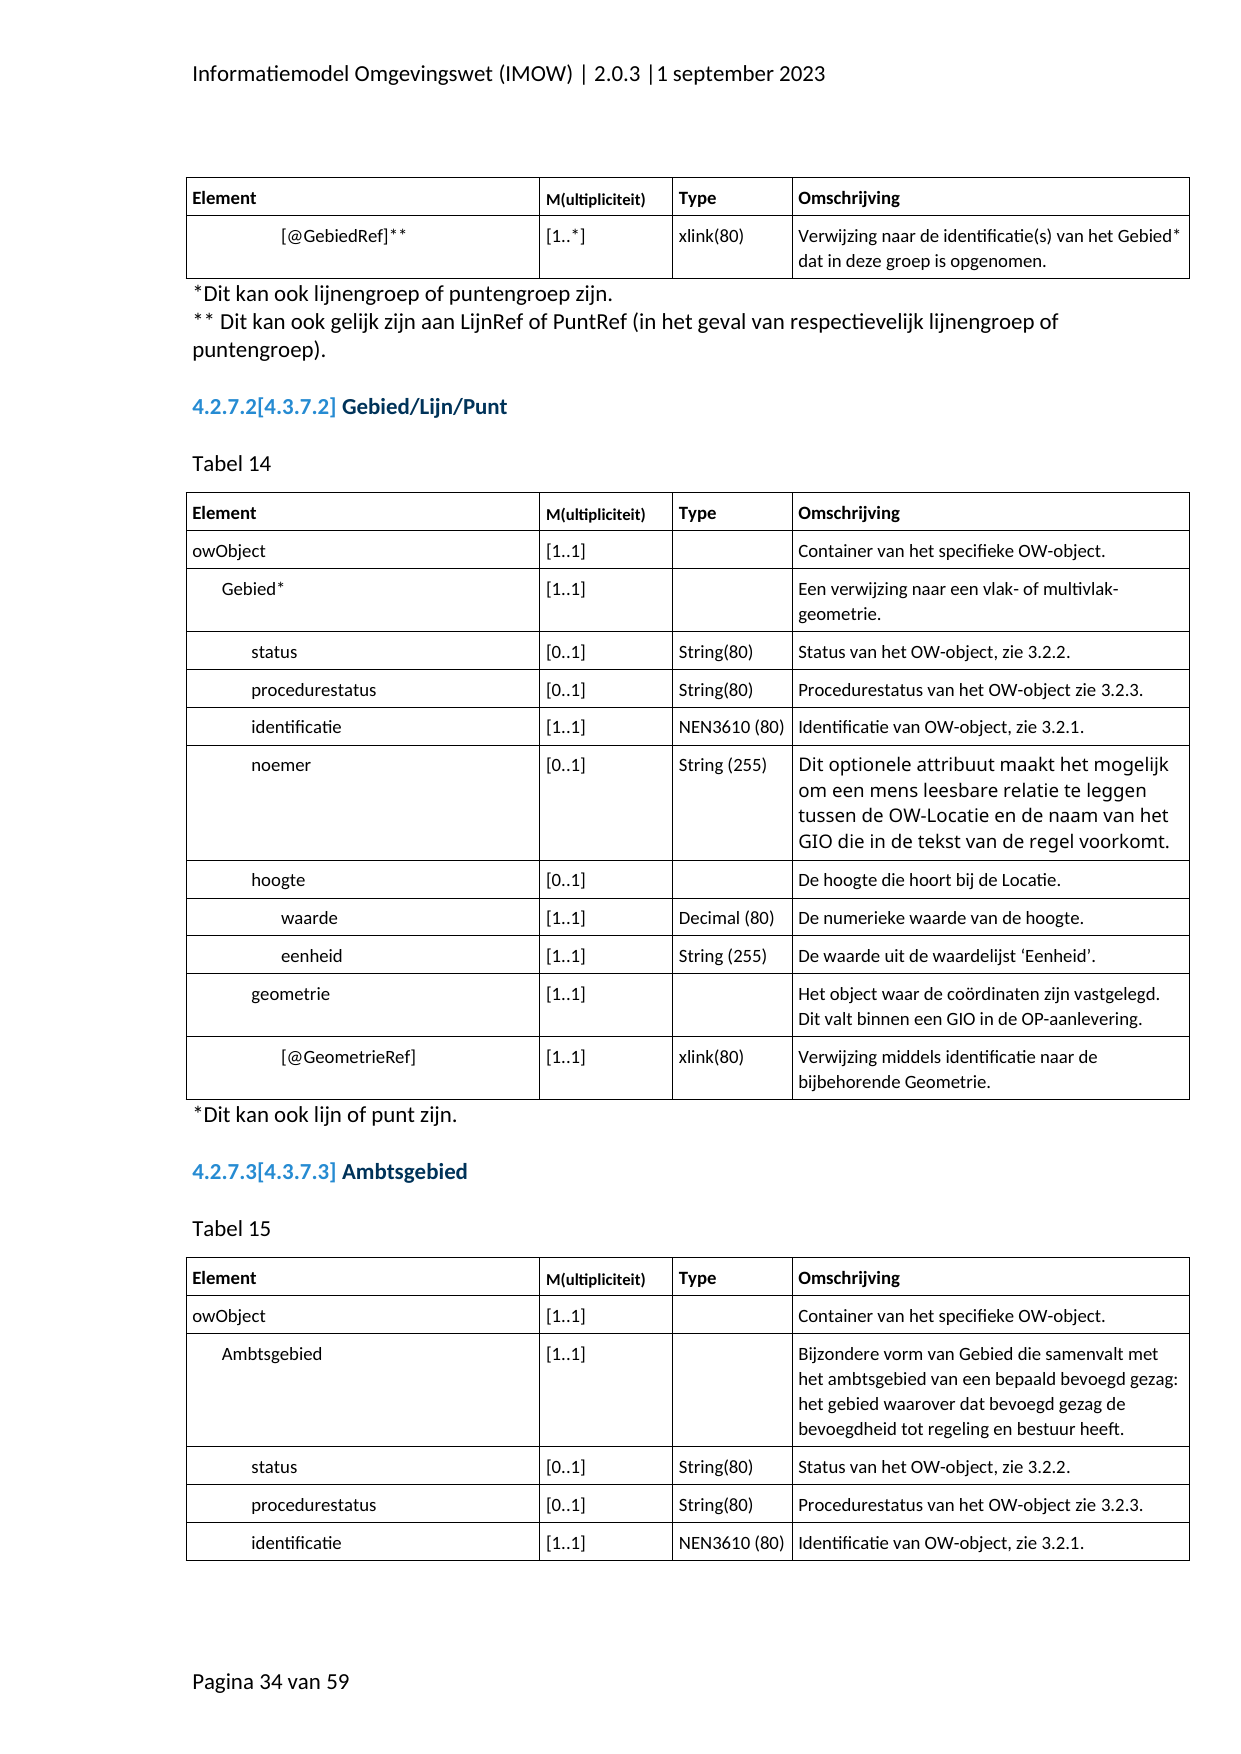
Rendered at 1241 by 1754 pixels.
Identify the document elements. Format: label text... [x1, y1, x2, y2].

table_cell Bijzondere vorm van Gebied die samenvalt met het ambtsgebied van een bepaald bevoegd gezag: het gebied waarover dat bevoegd gezag de bevoegdheid tot regeling en bestuur heeft. [793, 1334, 1189, 1446]
table_cell [673, 974, 792, 1036]
table_cell [1..1] [540, 1296, 672, 1333]
table_cell Ambtsgebied [187, 1334, 539, 1446]
table_cell [0..1] [540, 861, 672, 897]
table_cell [673, 531, 792, 568]
table_cell [0..1] [540, 670, 672, 707]
table_header Element [187, 1258, 539, 1295]
table_cell [1..*] [540, 216, 672, 278]
table_cell Container van het specifieke OW-object. [793, 1296, 1189, 1333]
subtitle Ambtsgebied [192, 1157, 1092, 1185]
table_cell [1..1] [540, 531, 672, 568]
table_cell Dit optionele attribuut maakt het mogelijk om een mens leesbare relatie te leggen tussen de OW-Locatie en de naam van het GIO die in de tekst van de regel voorkomt. [793, 746, 1189, 859]
table_cell geometrie [187, 974, 539, 1036]
table_cell [1..1] [540, 899, 672, 935]
table_cell String (255) [673, 746, 792, 859]
table_cell Een verwijzing naar een vlak- of multivlak-geometrie. [793, 569, 1189, 631]
table_header Element [187, 493, 539, 530]
table_cell waarde [187, 899, 539, 935]
table_cell String (255) [673, 936, 792, 973]
table_cell [1..1] [540, 1037, 672, 1099]
text *Dit kan ook lijn of punt zijn. [192, 1100, 1092, 1128]
table_cell hoogte [187, 861, 539, 897]
table_cell [1..1] [540, 974, 672, 1036]
table_header Omschrijving [793, 178, 1189, 215]
table_cell Gebied* [187, 569, 539, 631]
table_cell [673, 861, 792, 897]
table_cell eenheid [187, 936, 539, 973]
table_cell String(80) [673, 670, 792, 707]
table_header Type [673, 493, 792, 530]
table_cell procedurestatus [187, 1485, 539, 1522]
table_cell xlink(80) [673, 1037, 792, 1099]
table_cell NEN3610 (80) [673, 1523, 792, 1560]
table_cell identificatie [187, 708, 539, 744]
table_cell owObject [187, 1296, 539, 1333]
text ** Dit kan ook gelijk zijn aan LijnRef of PuntRef (in het geval van respectievelijk lijnengroep of puntengroep). [192, 307, 1092, 363]
table_cell String(80) [673, 1485, 792, 1522]
table_cell identificatie [187, 1523, 539, 1560]
table_cell xlink(80) [673, 216, 792, 278]
table_header Omschrijving [793, 493, 1189, 530]
table_cell Container van het specifieke OW-object. [793, 531, 1189, 568]
table_cell Procedurestatus van het OW-object zie 3.2.3. [793, 1485, 1189, 1522]
table_cell [1..1] [540, 936, 672, 973]
table_cell status [187, 632, 539, 669]
table_header M(ultipliciteit) [540, 1258, 672, 1295]
table_cell Identificatie van OW-object, zie 3.2.1. [793, 1523, 1189, 1560]
table_cell [673, 1296, 792, 1333]
table_cell Verwijzing middels identificatie naar de bijbehorende Geometrie. [793, 1037, 1189, 1099]
table_cell Het object waar de coördinaten zijn vastgelegd. Dit valt binnen een GIO in de OP-aanlevering. [793, 974, 1189, 1036]
table_cell Procedurestatus van het OW-object zie 3.2.3. [793, 670, 1189, 707]
table_header Type [673, 1258, 792, 1295]
table_cell [1..1] [540, 1523, 672, 1560]
table_cell procedurestatus [187, 670, 539, 707]
subtitle Gebied/Lijn/Punt [192, 392, 1092, 420]
table_cell String(80) [673, 1447, 792, 1484]
table_cell String(80) [673, 632, 792, 669]
table_cell owObject [187, 531, 539, 568]
table_cell [0..1] [540, 632, 672, 669]
table_cell [@GebiedRef]** [187, 216, 539, 278]
table_cell noemer [187, 746, 539, 859]
table_cell status [187, 1447, 539, 1484]
table_cell De hoogte die hoort bij de Locatie. [793, 861, 1189, 897]
table_header Type [673, 178, 792, 215]
table_header M(ultipliciteit) [540, 493, 672, 530]
table_cell Verwijzing naar de identificatie(s) van het Gebied* dat in deze groep is opgenomen. [793, 216, 1189, 278]
table_cell NEN3610 (80) [673, 708, 792, 744]
table_cell [673, 1334, 792, 1446]
table_cell [@GeometrieRef] [187, 1037, 539, 1099]
table_cell Decimal (80) [673, 899, 792, 935]
table_cell [1..1] [540, 569, 672, 631]
table_cell [673, 569, 792, 631]
table_cell [0..1] [540, 1447, 672, 1484]
table_cell [1..1] [540, 1334, 672, 1446]
table_header Element [187, 178, 539, 215]
table_header M(ultipliciteit) [540, 178, 672, 215]
text *Dit kan ook lijnengroep of puntengroep zijn. [192, 279, 1092, 307]
table_cell De numerieke waarde van de hoogte. [793, 899, 1189, 935]
table_cell [0..1] [540, 1485, 672, 1522]
table_cell [0..1] [540, 746, 672, 859]
table_header Omschrijving [793, 1258, 1189, 1295]
table_cell Identificatie van OW-object, zie 3.2.1. [793, 708, 1189, 744]
table_cell Status van het OW-object, zie 3.2.2. [793, 1447, 1189, 1484]
table_cell Status van het OW-object, zie 3.2.2. [793, 632, 1189, 669]
table_cell [1..1] [540, 708, 672, 744]
table_cell De waarde uit de waardelijst ‘Eenheid’. [793, 936, 1189, 973]
